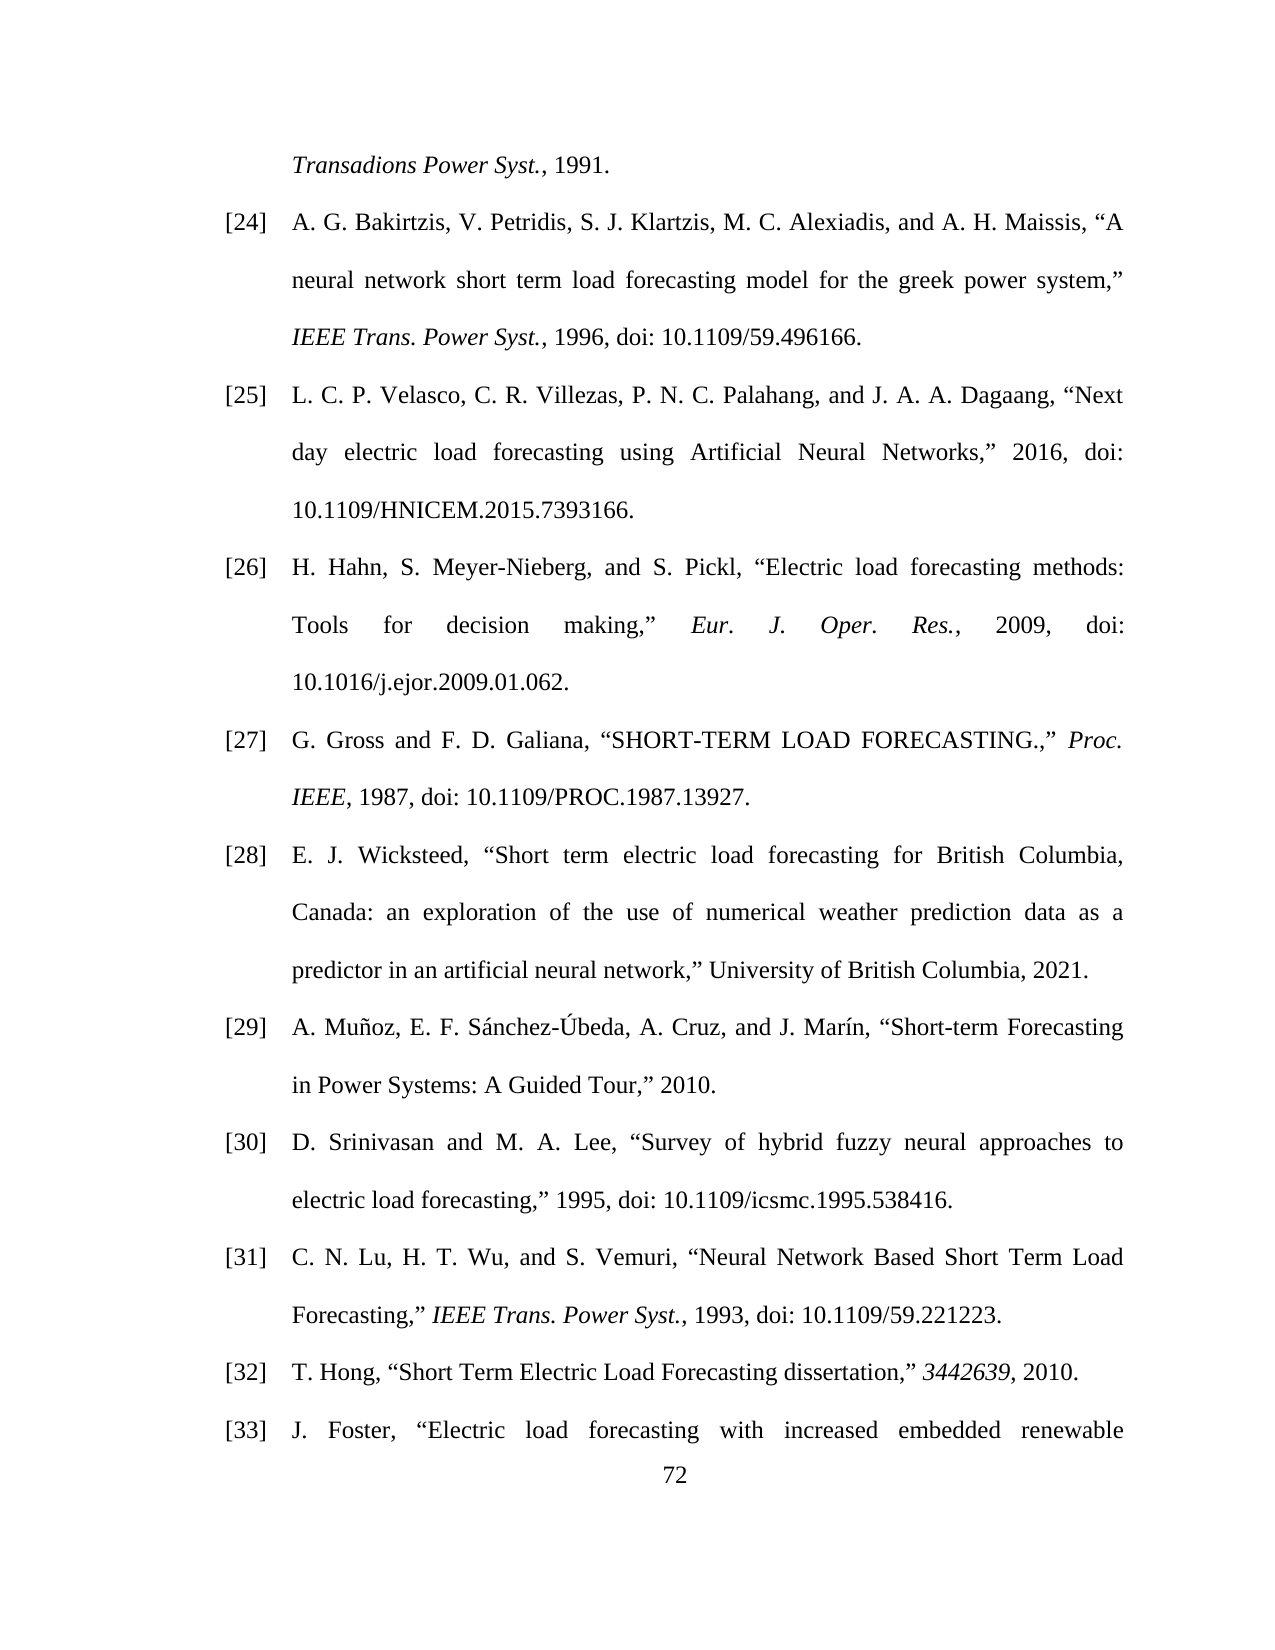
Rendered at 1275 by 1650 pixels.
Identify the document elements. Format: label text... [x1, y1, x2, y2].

text [27] G. Gross and F. D. Galiana, “SHORT-TERM LOAD FORECASTING.,” Proc. IEEE, 1987, doi: 10.1109/PROC.1987.13927. [225, 725, 1125, 811]
text [25] L. C. P. Velasco, C. R. Villezas, P. N. C. Palahang, and J. A. A. Dagaang, “Next day electric load forecasting using Artificial Neural Networks,” 2016, doi: 10.1109/HNICEM.2015.7393166. [225, 380, 1125, 524]
text [31] C. N. Lu, H. T. Wu, and S. Vemuri, “Neural Network Based Short Term Load Forecasting,” IEEE Trans. Power Syst., 1993, doi: 10.1109/59.221223. [225, 1242, 1125, 1329]
text [24] A. G. Bakirtzis, V. Petridis, S. J. Klartzis, M. C. Alexiadis, and A. H. Maissis, “A neural network short term load forecasting model for the greek power system,” IEEE Trans. Power Syst., 1996, doi: 10.1109/59.496166. [225, 207, 1125, 351]
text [225, 150, 1125, 179]
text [225, 1415, 1125, 1444]
text [26] H. Hahn, S. Meyer-Nieberg, and S. Pickl, “Electric load forecasting methods: Tools for decision making,” Eur. J. Oper. Res., 2009, doi: 10.1016/j.ejor.2009.01.062. [225, 552, 1125, 696]
text [30] D. Srinivasan and M. A. Lee, “Survey of hybrid fuzzy neural approaches to electric load forecasting,” 1995, doi: 10.1109/icsmc.1995.538416. [225, 1127, 1125, 1214]
text [32] T. Hong, “Short Term Electric Load Forecasting dissertation,” 3442639, 2010. [225, 1357, 1125, 1386]
text [29] A. Muñoz, E. F. Sánchez-Úbeda, A. Cruz, and J. Marín, “Short-term Forecasting in Power Systems: A Guided Tour,” 2010. [225, 1012, 1125, 1099]
text [28] E. J. Wicksteed, “Short term electric load forecasting for British Columbia, Canada: an exploration of the use of numerical weather prediction data as a predictor in an artificial neural network,” University of British Columbia, 2021. [225, 840, 1125, 984]
